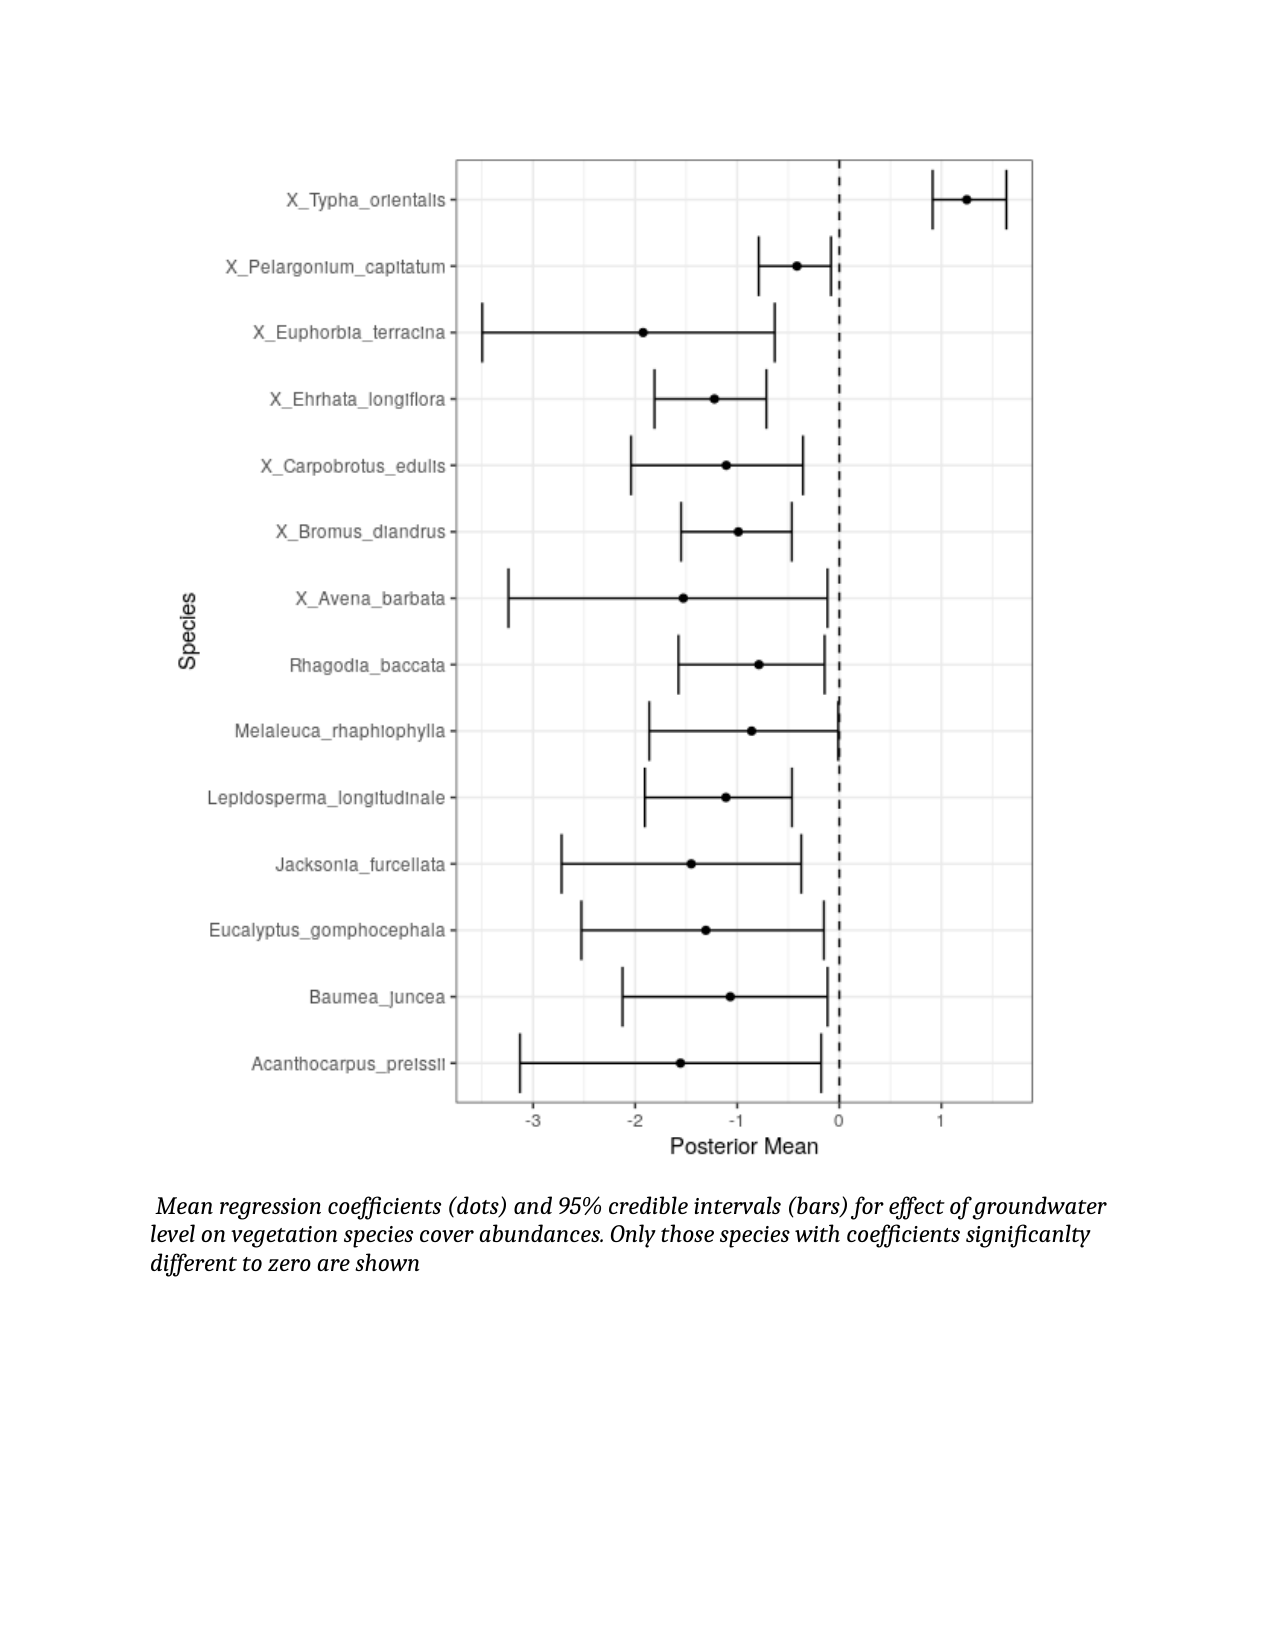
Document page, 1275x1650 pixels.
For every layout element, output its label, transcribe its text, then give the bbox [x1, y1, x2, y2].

text Mean regression coefficients (dots) and 95% credible intervals (bars) for effect of groundwater level on vegetation species cover abundances. Only those species with coefficients significanlty different to zero are shown [150, 1192, 1125, 1278]
picture [168, 150, 1044, 1171]
